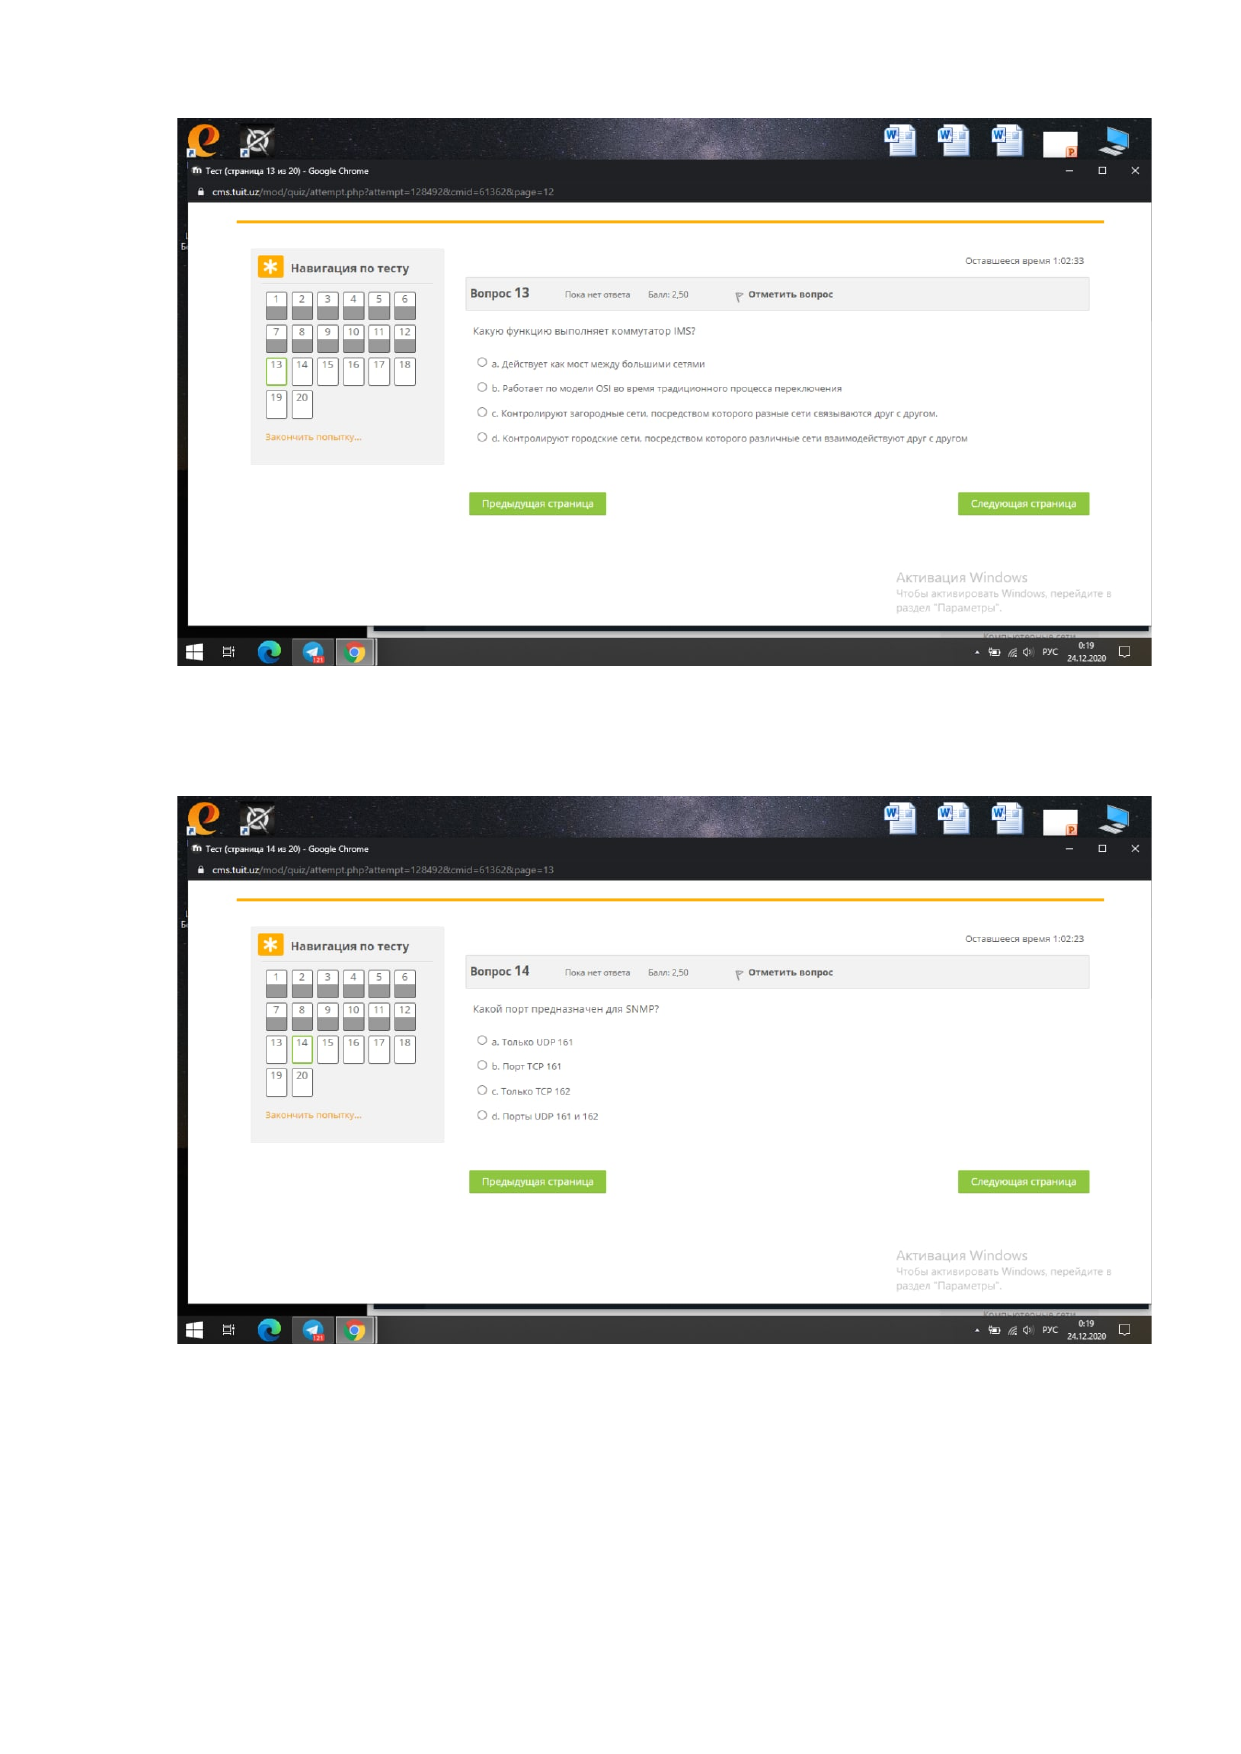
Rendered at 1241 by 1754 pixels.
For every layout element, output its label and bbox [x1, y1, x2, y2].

picture [177, 796, 1152, 1344]
picture [177, 118, 1152, 666]
